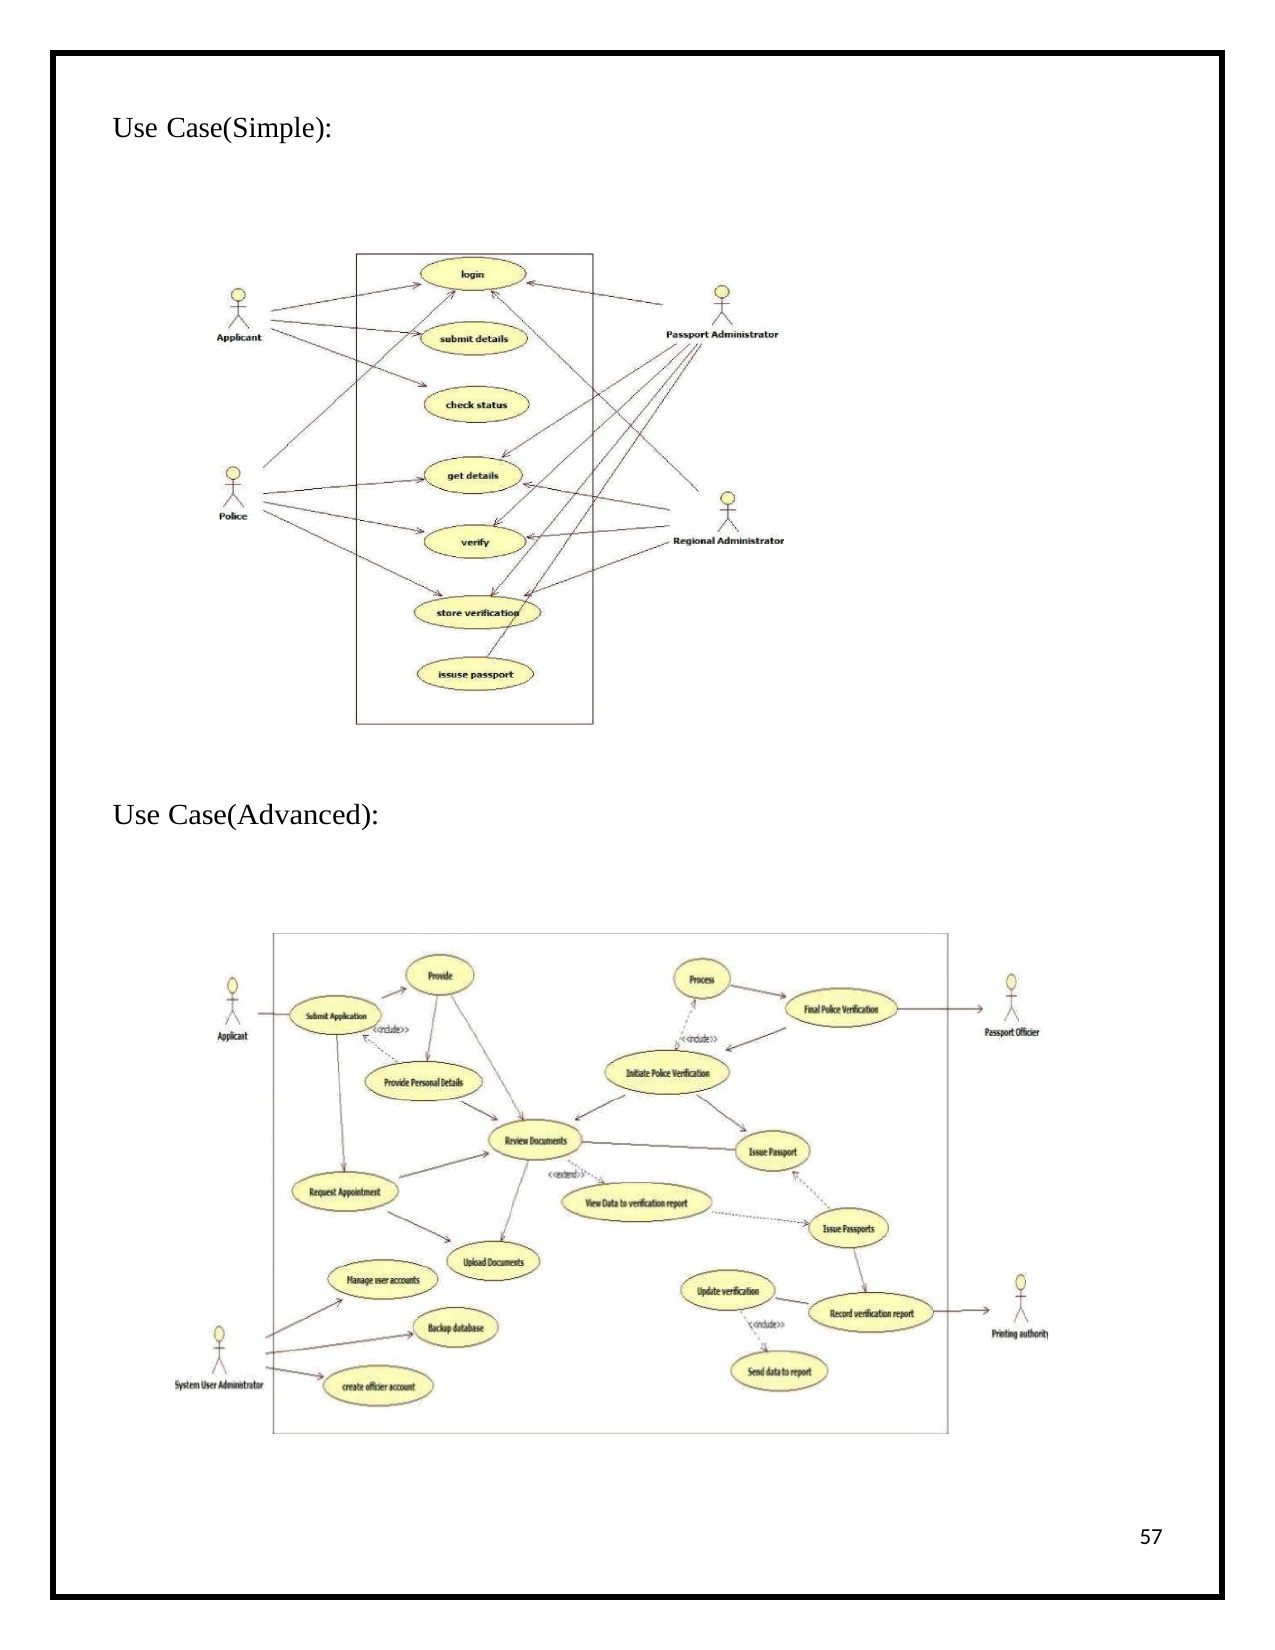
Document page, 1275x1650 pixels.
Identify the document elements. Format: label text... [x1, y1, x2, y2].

text Use Case(Simple): [112, 110, 1162, 144]
picture [217, 253, 784, 725]
picture [175, 933, 1049, 1434]
text Use Case(Advanced): [112, 797, 1162, 831]
